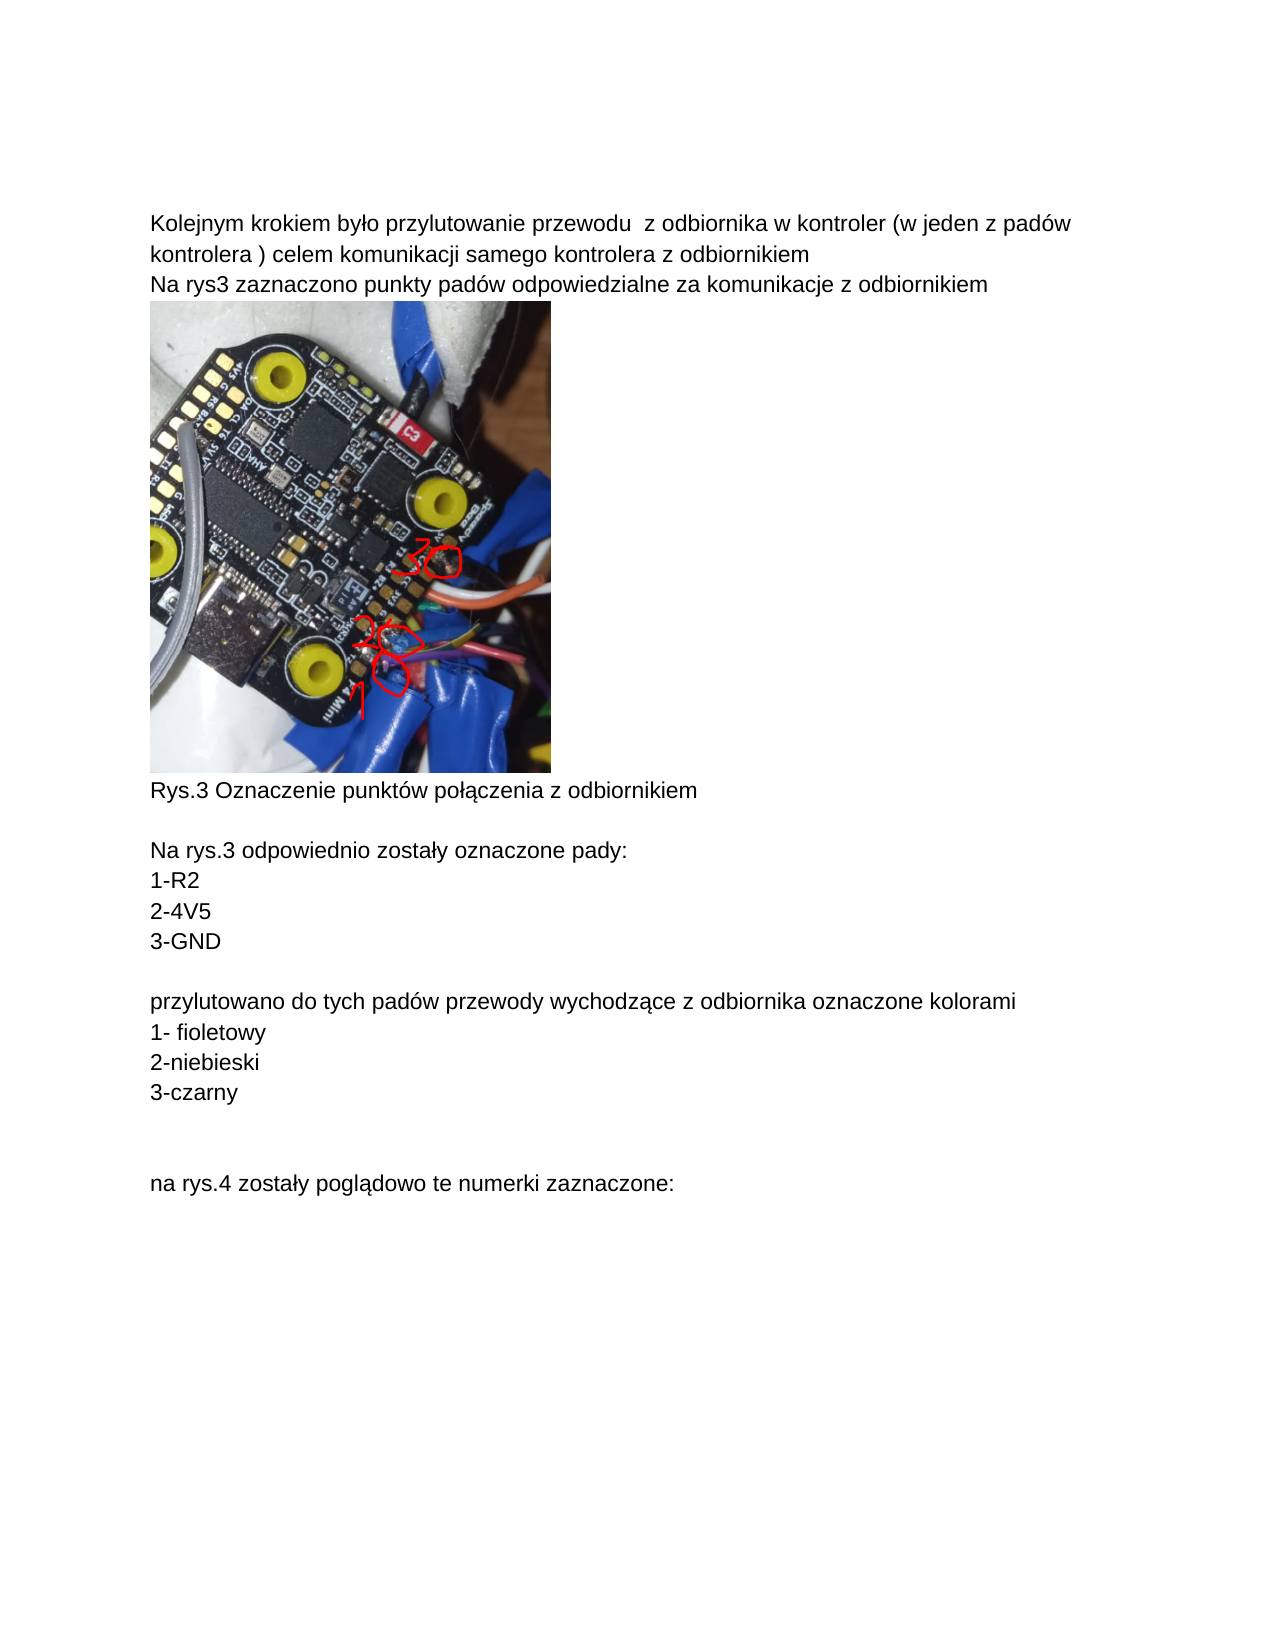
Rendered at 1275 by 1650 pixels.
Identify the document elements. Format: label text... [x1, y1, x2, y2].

text Kolejnym krokiem było przylutowanie przewodu z odbiornika w kontroler (w jeden z padów kontrolera ) celem komunikacji samego kontrolera z odbiornikiem [150, 210, 1125, 267]
text 2-4V5 [150, 898, 1125, 924]
text Na rys.3 odpowiednio zostały oznaczone pady: [150, 837, 1125, 864]
text Rys.3 Oznaczenie punktów połączenia z odbiornikiem [150, 777, 1125, 803]
text 3-GND [150, 928, 1125, 954]
text Na rys3 zaznaczono punkty padów odpowiedzialne za komunikacje z odbiornikiem [150, 271, 1125, 297]
text 1-R2 [150, 867, 1125, 894]
text 3-czarny [150, 1079, 1125, 1105]
text 1- fioletowy [150, 1018, 1125, 1045]
text na rys.4 zostały poglądowo te numerki zaznaczone: [150, 1169, 1125, 1196]
picture [150, 301, 551, 773]
text przylutowano do tych padów przewody wychodzące z odbiornika oznaczone kolorami [150, 988, 1125, 1015]
text 2-niebieski [150, 1049, 1125, 1075]
